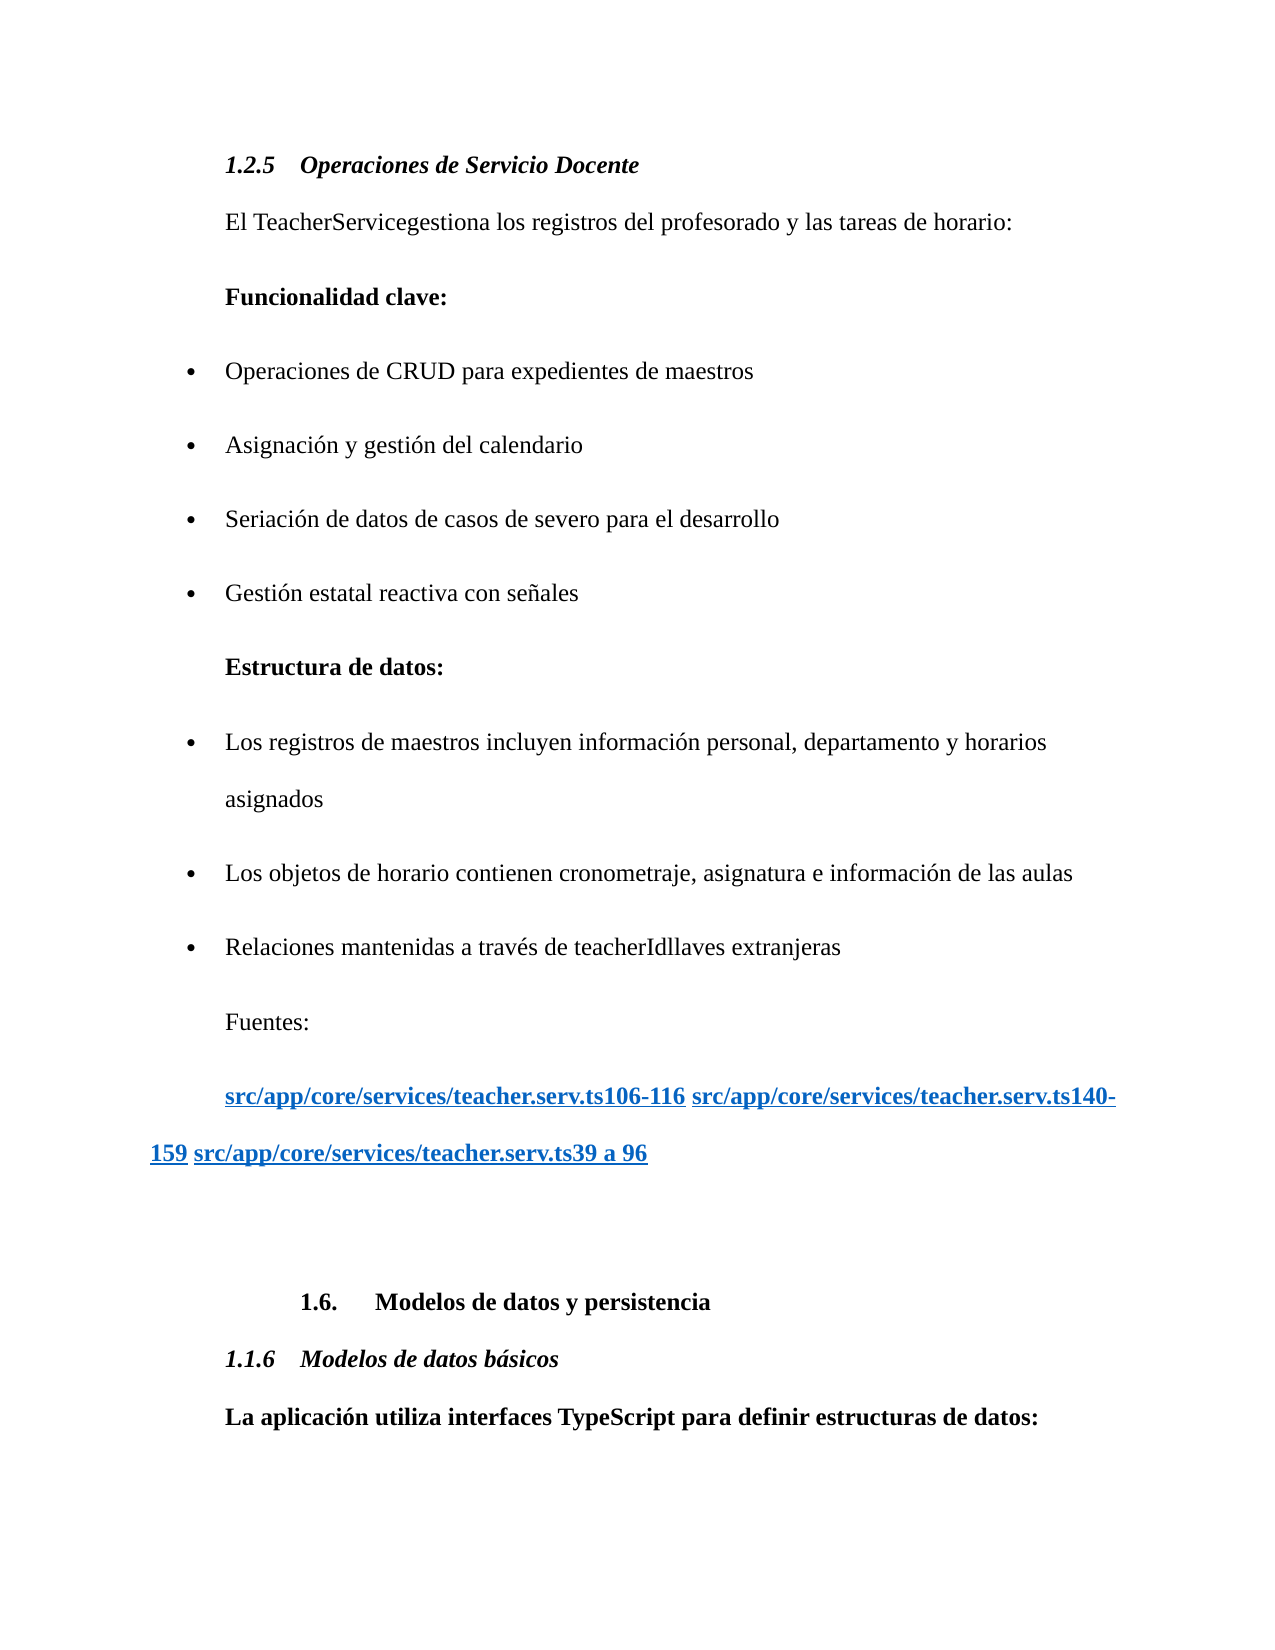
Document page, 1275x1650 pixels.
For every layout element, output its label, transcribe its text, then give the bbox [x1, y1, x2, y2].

list Relaciones mantenidas a través de teacherIdllaves extranjeras [187, 932, 1125, 961]
subtitle Modelos de datos básicos [225, 1344, 1125, 1373]
text El TeacherServicegestiona los registros del profesorado y las tareas de horario: [150, 207, 1125, 236]
subtitle Operaciones de Servicio Docente [225, 150, 1125, 179]
list Los registros de maestros incluyen información personal, departamento y horarios asignados [187, 727, 1125, 813]
list Gestión estatal reactiva con señales [187, 578, 1125, 607]
list Seriación de datos de casos de severo para el desarrollo [187, 504, 1125, 533]
list Asignación y gestión del calendario [187, 430, 1125, 459]
list Operaciones de CRUD para expedientes de maestros [187, 356, 1125, 384]
text La aplicación utiliza interfaces TypeScript para definir estructuras de datos: [150, 1402, 1125, 1430]
text Fuentes: [150, 1007, 1125, 1035]
text Estructura de datos: [150, 652, 1125, 681]
list Los objetos de horario contienen cronometraje, asignatura e información de las aulas [187, 858, 1125, 887]
subtitle Modelos de datos y persistencia [225, 1287, 1125, 1315]
text Funcionalidad clave: [150, 282, 1125, 310]
text src/app/core/services/teacher.serv.ts106-116 src/app/core/services/teacher.serv.ts140-159 src/app/core/services/teacher.serv.ts39 a 96 [150, 1081, 1125, 1167]
